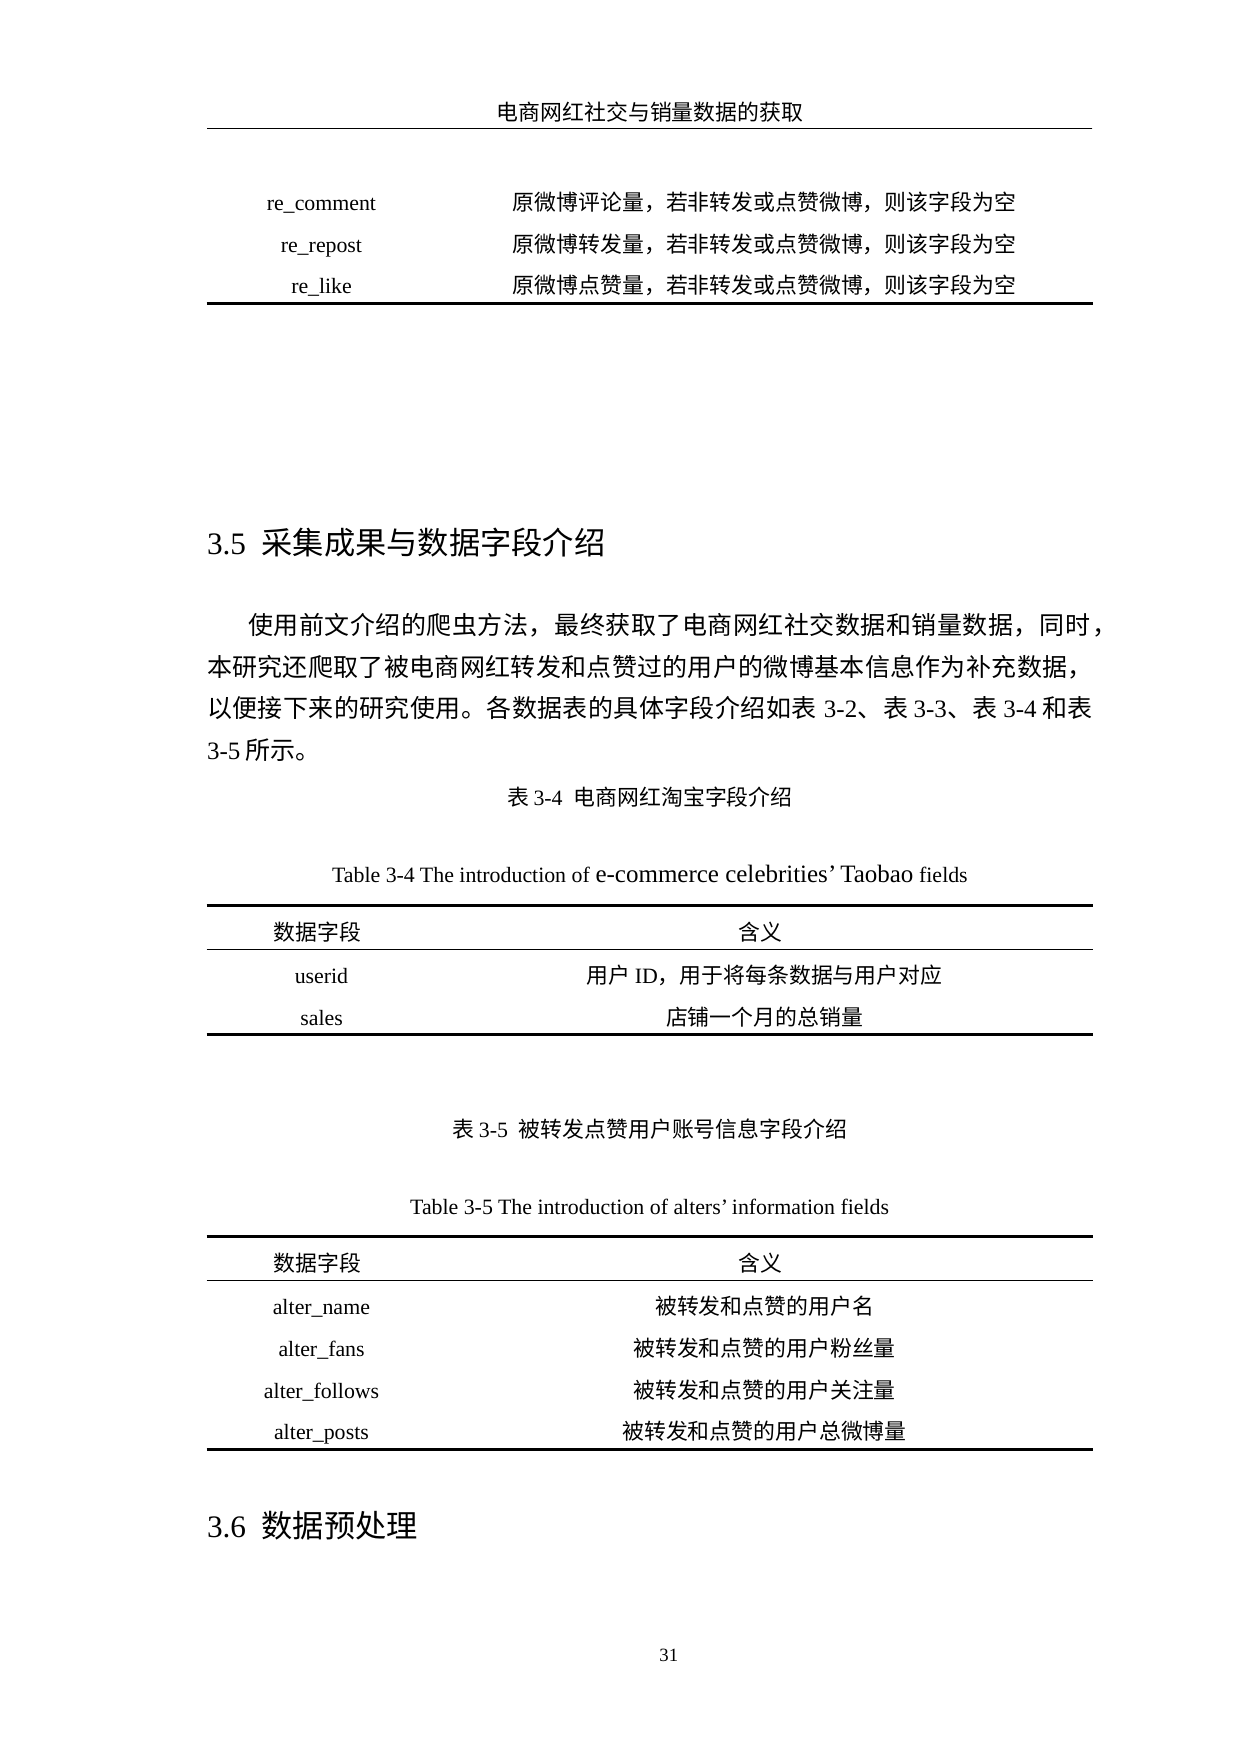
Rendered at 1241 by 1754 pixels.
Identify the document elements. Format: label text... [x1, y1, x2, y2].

table_cell re_like [207, 261, 436, 302]
text 3.5 采集成果与数据字段介绍 [207, 518, 1092, 564]
table_header 数据字段 [207, 1238, 428, 1280]
table_cell re_repost [207, 219, 436, 261]
table_cell 原微博点赞量，若非转发或点赞微博，则该字段为空 [436, 261, 1093, 302]
table_cell 被转发和点赞的用户名 [436, 1281, 1093, 1323]
text 3.6 数据预处理 [207, 1501, 1092, 1546]
text 使用前文介绍的爬虫方法，最终获取了电商网红社交数据和销量数据，同时，本研究还爬取了被电商网红转发和点赞过的用户的微博基本信息作为补充数据，以便接下来的研究使用。各数据表的具体字段介绍如表3-2、表3-3、表3-4和表3-5所示。 [207, 601, 1092, 768]
table_cell alter_name [207, 1281, 436, 1323]
text Table 3-4 The introduction of e-commerce celebrities’ Taobao fields [207, 849, 1092, 891]
table_cell sales [207, 992, 436, 1033]
table_cell 原微博转发量，若非转发或点赞微博，则该字段为空 [436, 219, 1093, 261]
table_cell re_comment [207, 177, 436, 219]
table_cell 店铺一个月的总销量 [436, 992, 1093, 1033]
table_cell 原微博评论量，若非转发或点赞微博，则该字段为空 [436, 177, 1093, 219]
table_cell 被转发和点赞的用户总微博量 [436, 1406, 1093, 1448]
table_cell userid [207, 950, 436, 992]
table_cell alter_posts [207, 1406, 436, 1448]
text 表3-4 电商网红淘宝字段介绍 [207, 780, 1092, 812]
table_header 含义 [428, 1238, 1093, 1280]
table_header 含义 [428, 907, 1093, 948]
table_cell alter_fans [207, 1323, 436, 1365]
table_cell 被转发和点赞的用户关注量 [436, 1365, 1093, 1406]
table_header 数据字段 [207, 907, 428, 948]
table_cell 用户ID，用于将每条数据与用户对应 [436, 950, 1093, 992]
text Table 3-5 The introduction of alters’ information fields [207, 1181, 1092, 1222]
text 表3-5 被转发点赞用户账号信息字段介绍 [207, 1112, 1092, 1143]
table_cell alter_follows [207, 1365, 436, 1406]
table_cell 被转发和点赞的用户粉丝量 [436, 1323, 1093, 1365]
